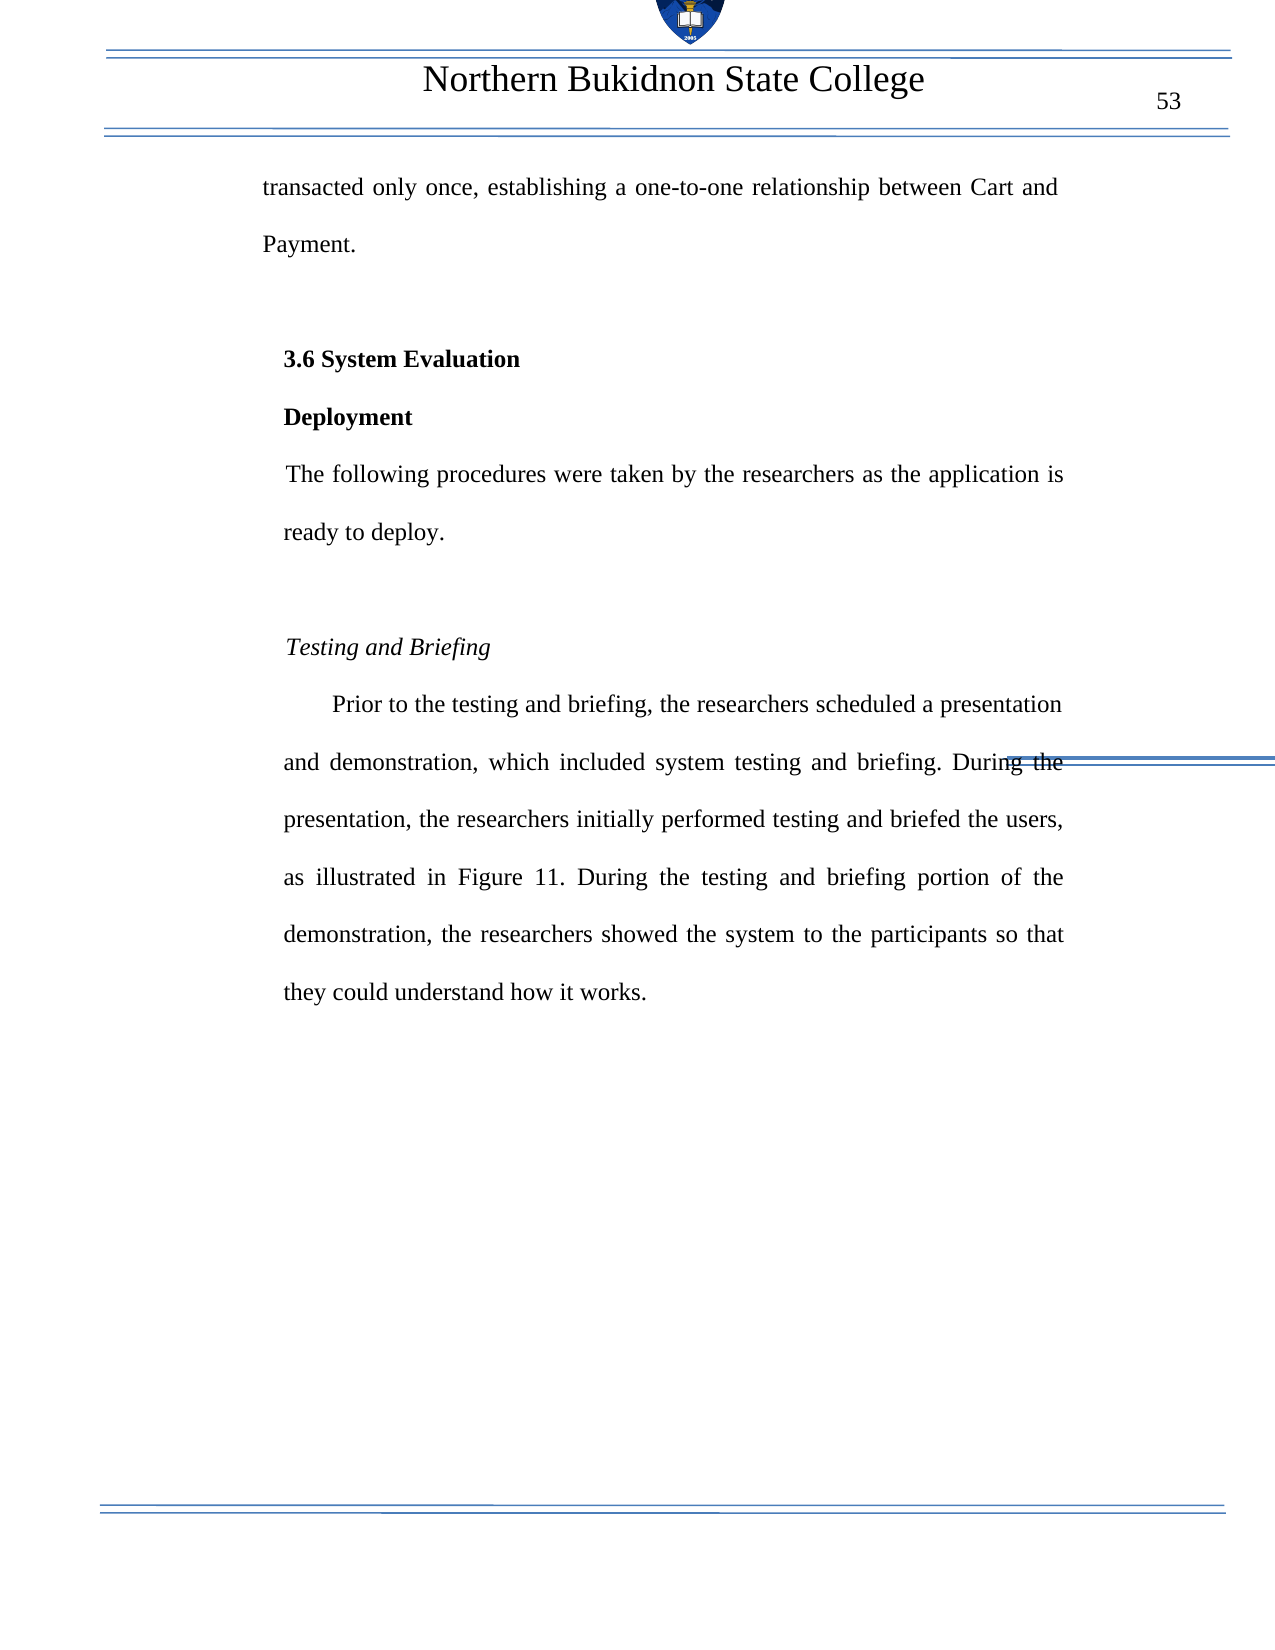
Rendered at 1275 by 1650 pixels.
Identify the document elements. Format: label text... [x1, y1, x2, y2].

text The following procedures were taken by the researchers as the application is ready to deploy. [283, 459, 1064, 545]
text Deployment [283, 402, 1064, 430]
text 3.6 System Evaluation [283, 344, 1064, 373]
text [262, 172, 1059, 258]
picture [635, 0, 745, 48]
text Prior to the testing and briefing, the researchers scheduled a presentation and demonstration, which included system testing and briefing. During the presentation, the researchers initially performed testing and briefed the users, as illustrated in Figure 11. During the testing and briefing portion of the demonstration, the researchers showed the system to the participants so that they could understand how it works. [283, 689, 1064, 1005]
text Testing and Briefing [283, 632, 1064, 660]
